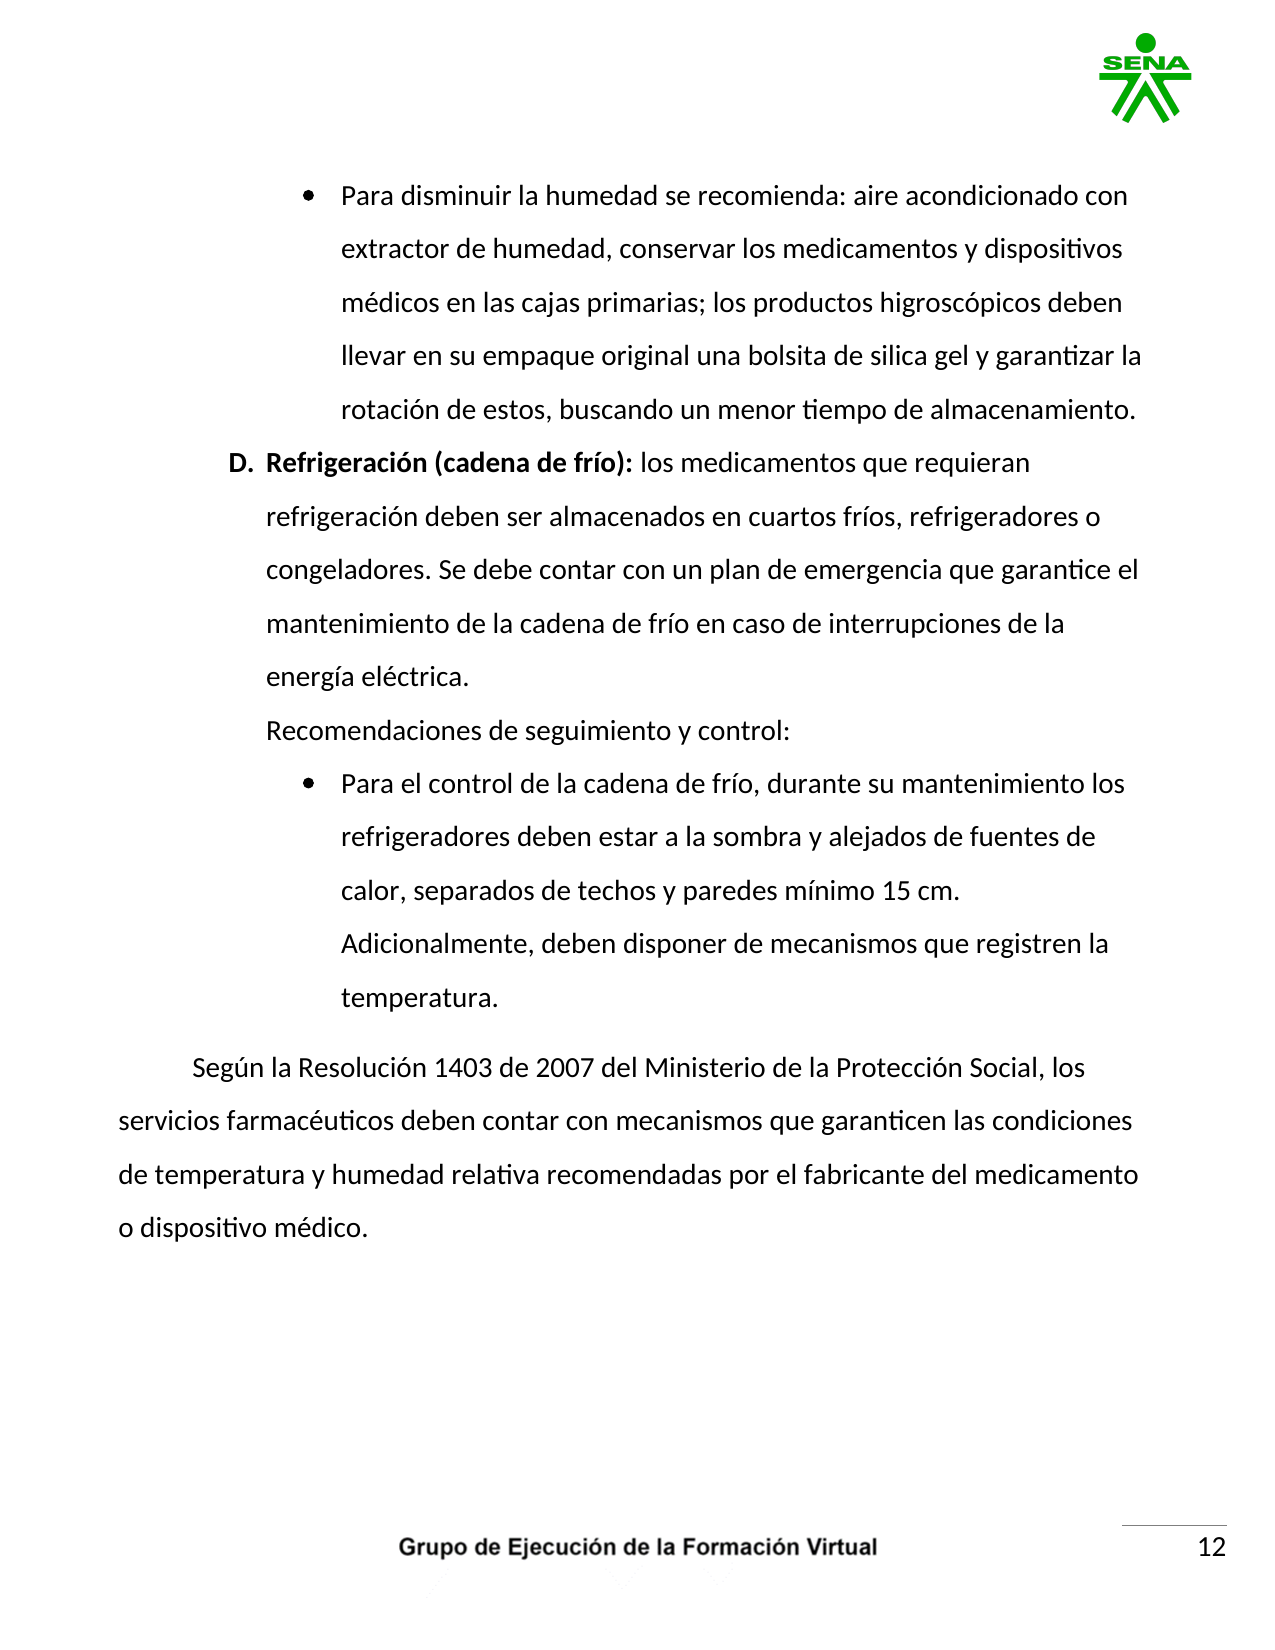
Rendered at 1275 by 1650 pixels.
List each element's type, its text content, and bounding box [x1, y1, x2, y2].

picture [0, 1486, 1275, 1598]
list Refrigeración (cadena de frío): los medicamentos que requieran refrigeración deben ser almacenados en cuartos fríos, refrigeradores o congeladores. Se debe contar con un plan de emergencia que garantice el mantenimiento de la cadena de frío en caso de interrupciones de la energía eléctrica. [228, 444, 1157, 694]
list Recomendaciones de seguimiento y control: [266, 712, 1157, 747]
list Para disminuir la humedad se recomienda: aire acondicionado con extractor de humedad, conservar los medicamentos y dispositivos médicos en las cajas primarias; los productos higroscópicos deben llevar en su empaque original una bolsita de silica gel y garantizar la rotación de estos, buscando un menor tiempo de almacenamiento. [303, 177, 1157, 427]
text Según la Resolución 1403 de 2007 del Ministerio de la Protección Social, los servicios farmacéuticos deben contar con mecanismos que garanticen las condiciones de temperatura y humedad relativa recomendadas por el fabricante del medicamento o dispositivo médico. [118, 1049, 1157, 1245]
picture [1099, 33, 1192, 123]
list Para el control de la cadena de frío, durante su mantenimiento los refrigeradores deben estar a la sombra y alejados de fuentes de calor, separados de techos y paredes mínimo 15 cm. Adicionalmente, deben disponer de mecanismos que registren la temperatura. [303, 765, 1157, 1014]
